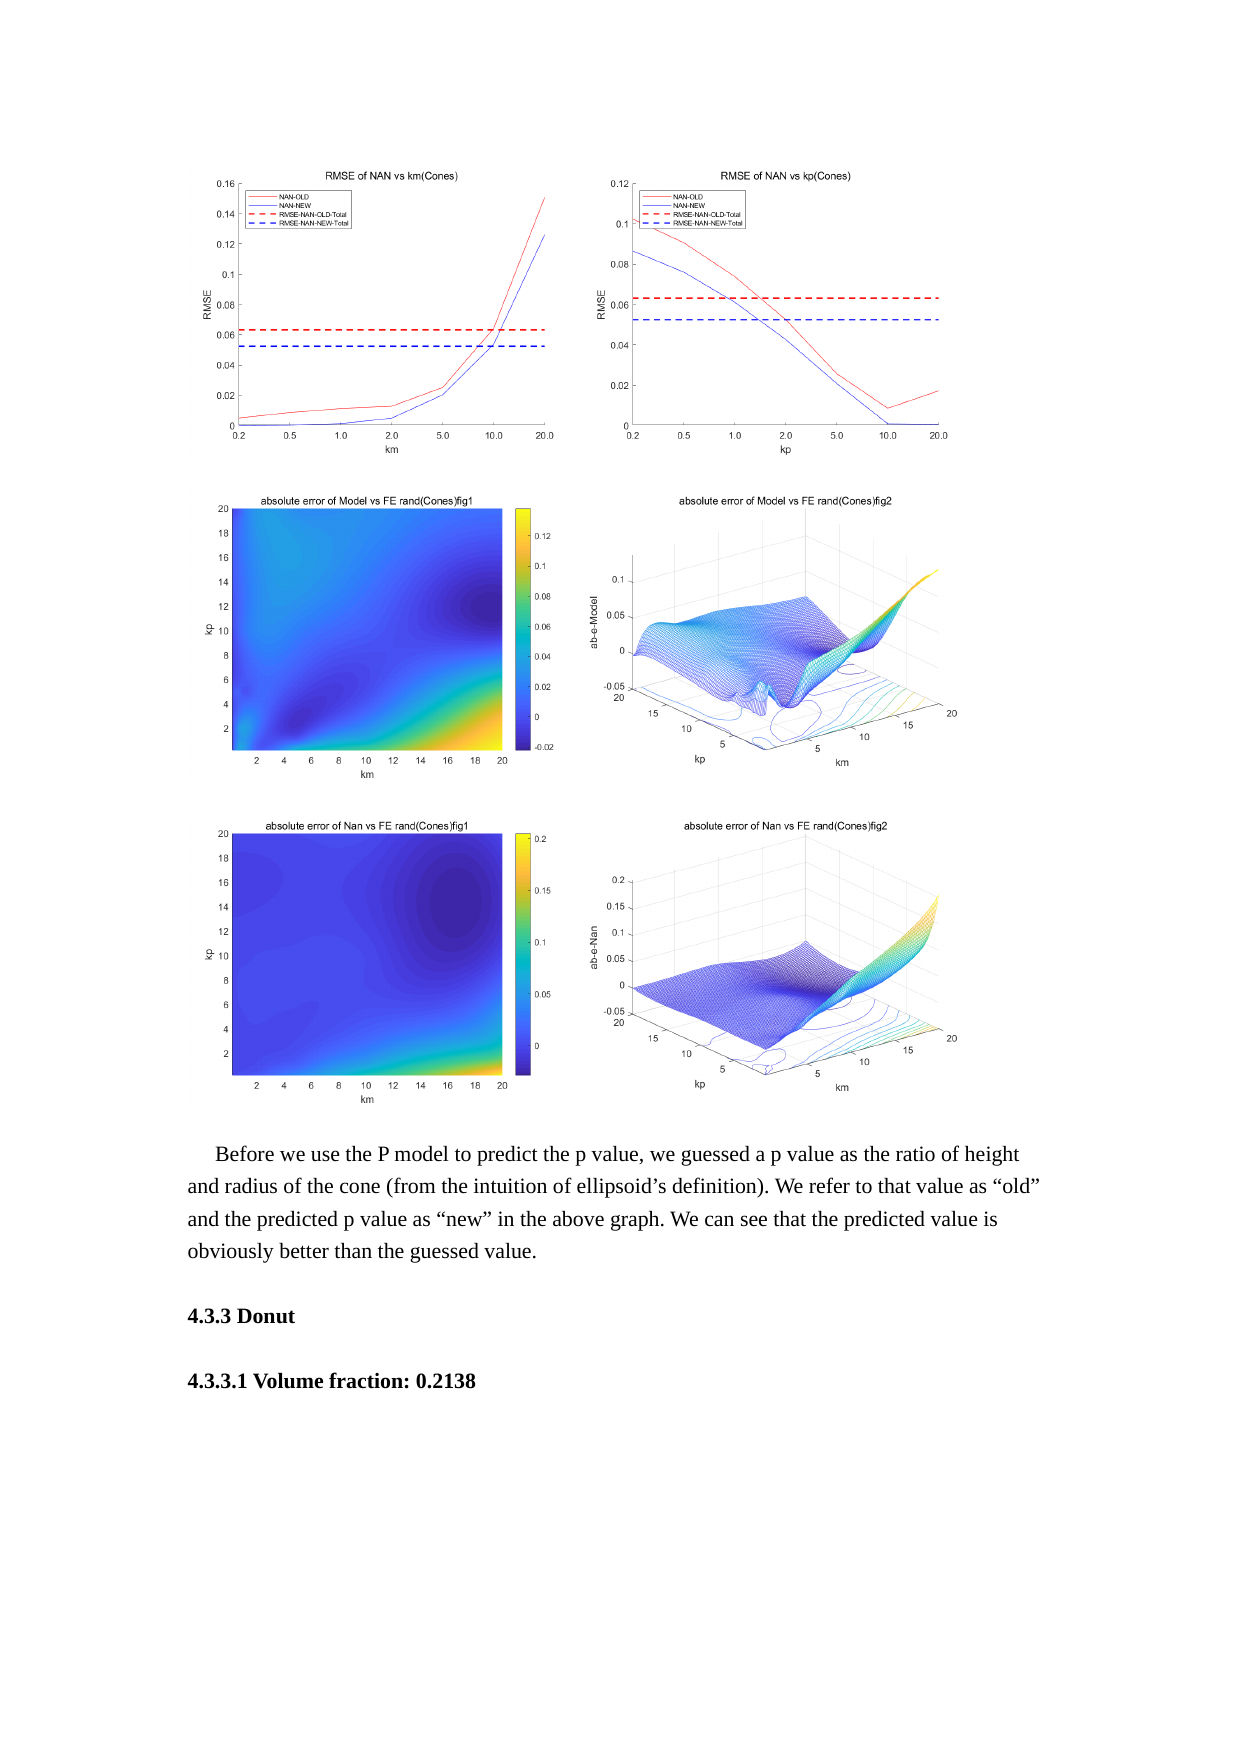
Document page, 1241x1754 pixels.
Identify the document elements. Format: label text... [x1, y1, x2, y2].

text 4.3.3.1 Volume fraction: 0.2138 [187, 1364, 1053, 1397]
text 4.3.3 Donut [187, 1299, 1053, 1332]
picture [187, 161, 976, 458]
picture [187, 486, 976, 783]
text Before we use the P model to predict the p value, we guessed a p value as the ratio of height and radius of the cone (from the intuition of ellipsoid’s definition). We refer to that value as “old” and the predicted p value as “new” in the above graph. We can see that the predicted value is obviously better than the guessed value. [187, 1137, 1053, 1267]
picture [187, 811, 976, 1108]
